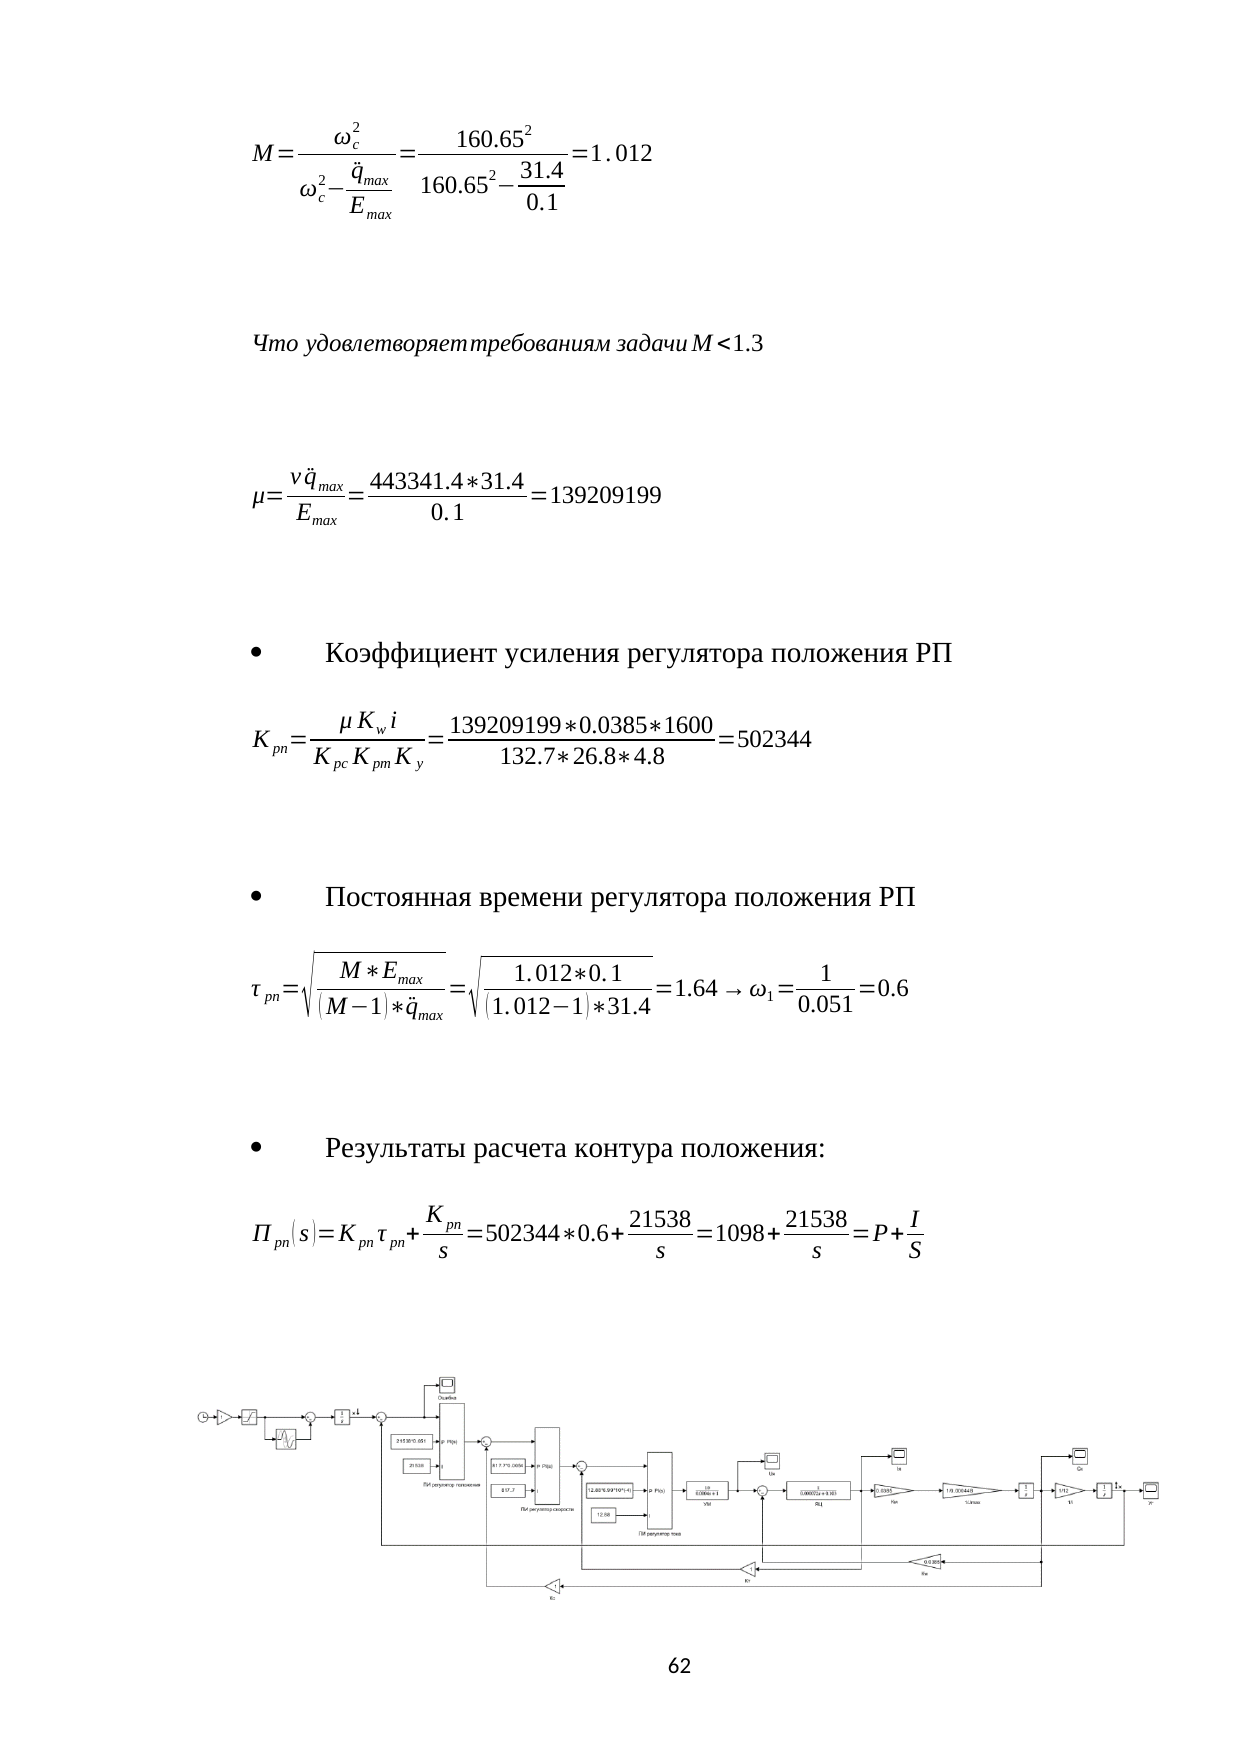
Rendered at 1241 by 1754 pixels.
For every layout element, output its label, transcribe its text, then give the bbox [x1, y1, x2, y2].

list Коэффициент усиления регулятора положения РП [177, 635, 1181, 669]
list Результаты расчета контура положения: [177, 1130, 1181, 1163]
picture [192, 1369, 1167, 1608]
list Постоянная времени регулятора положения РП [177, 879, 1181, 912]
